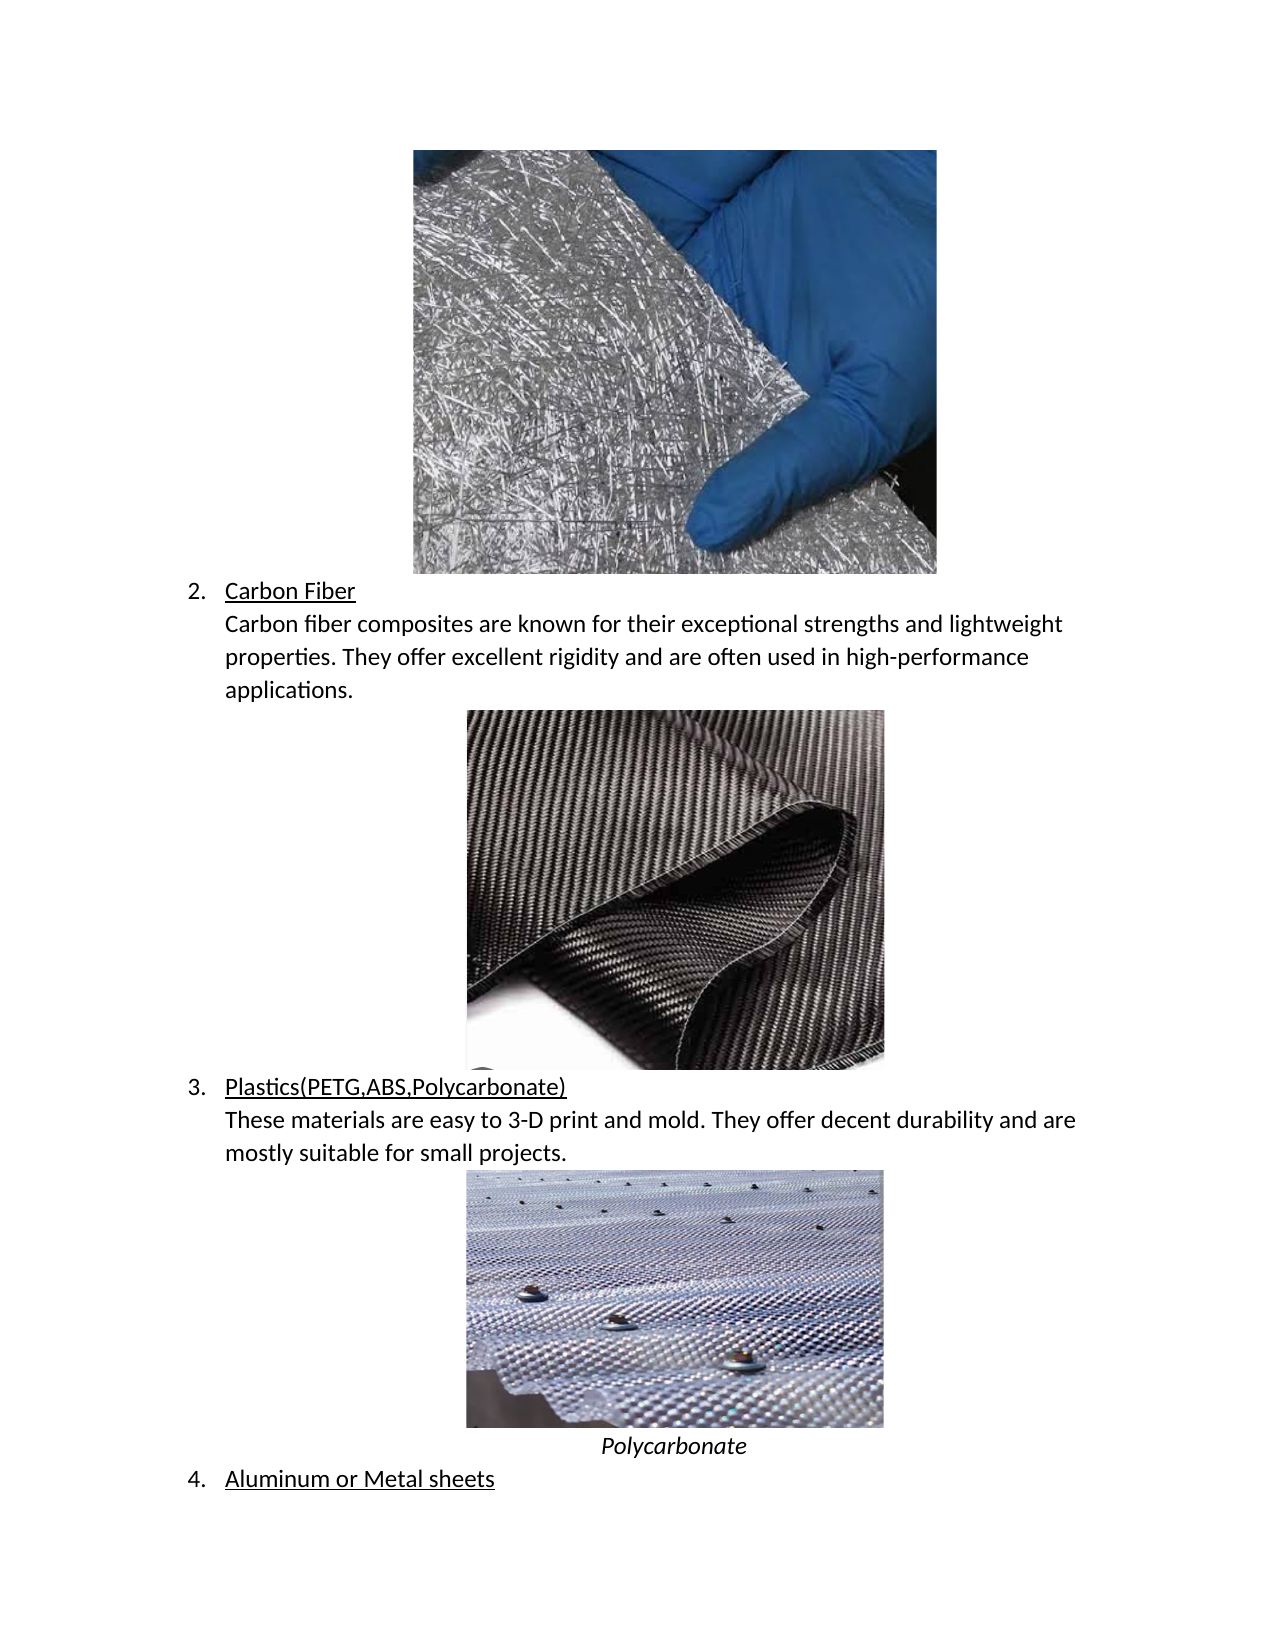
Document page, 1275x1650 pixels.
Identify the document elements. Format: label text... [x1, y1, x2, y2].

picture [466, 1170, 884, 1428]
picture [465, 707, 885, 1070]
list Carbon fiber composites are known for their exceptional strengths and lightweight properties. They offer excellent rigidity and are often used in high-performance applications. [225, 608, 1125, 704]
list Carbon Fiber [187, 575, 1125, 606]
list Aluminum or Metal sheets [187, 1463, 1125, 1493]
list Polycarbonate [225, 1430, 1125, 1460]
picture [413, 150, 937, 574]
list These materials are easy to 3-D print and mold. They offer decent durability and are mostly suitable for small projects. [225, 1104, 1125, 1168]
list Plastics(PETG,ABS,Polycarbonate) [187, 1071, 1125, 1102]
